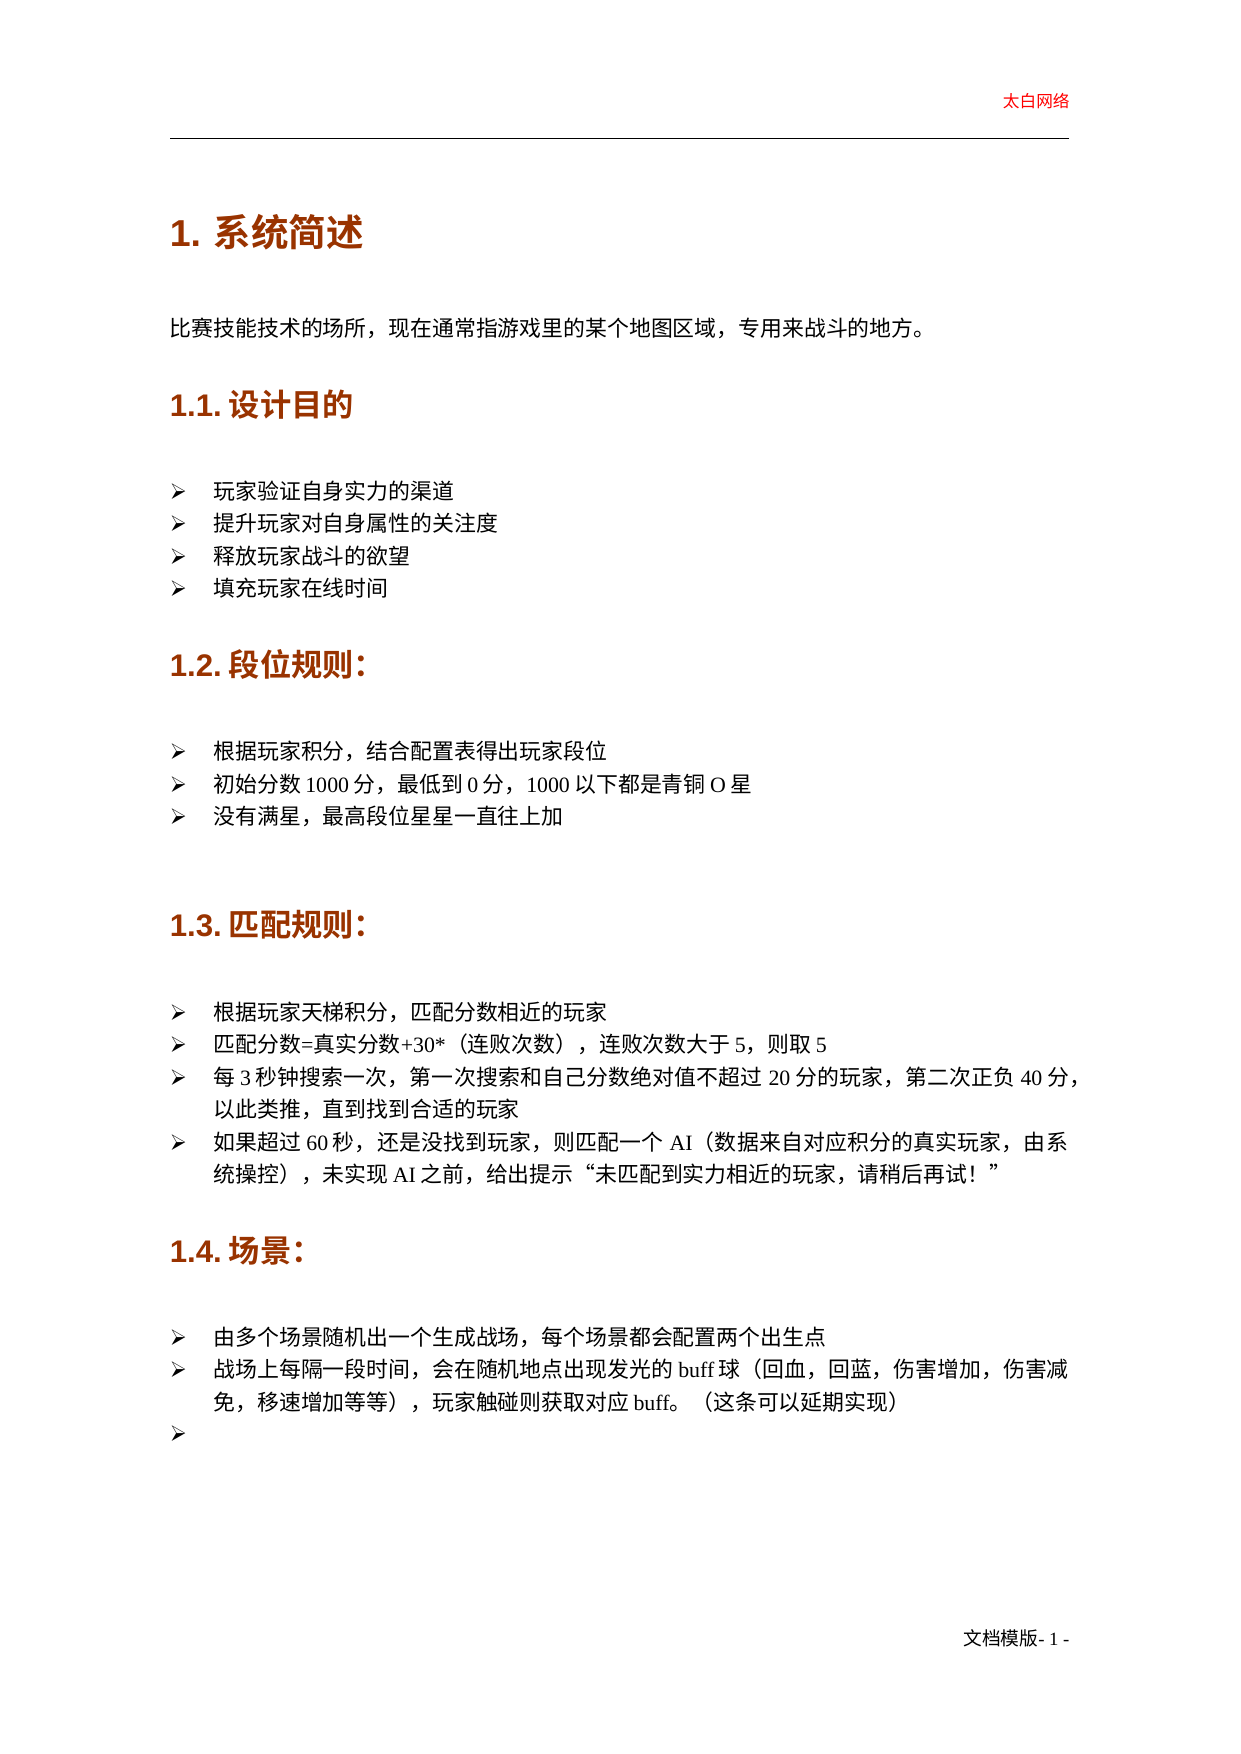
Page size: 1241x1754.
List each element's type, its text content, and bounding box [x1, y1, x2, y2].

list 初始分数1000分，最低到0分，1000以下都是青铜O星 [169, 766, 1069, 799]
list 提升玩家对自身属性的关注度 [169, 506, 1069, 538]
subtitle 场景： [169, 1216, 1069, 1281]
list 根据玩家天梯积分，匹配分数相近的玩家 [169, 994, 1069, 1027]
list 根据玩家积分，结合配置表得出玩家段位 [169, 734, 1069, 766]
subtitle 匹配规则： [169, 891, 1069, 956]
subtitle 段位规则： [169, 630, 1069, 695]
list 玩家验证自身实力的渠道 [169, 473, 1069, 506]
list 如果超过60秒，还是没找到玩家，则匹配一个AI（数据来自对应积分的真实玩家，由系统操控），未实现AI之前，给出提示“未匹配到实力相近的玩家，请稍后再试！” [169, 1124, 1069, 1189]
list 由多个场景随机出一个生成战场，每个场景都会配置两个出生点 [169, 1319, 1069, 1352]
list 没有满星，最高段位星星一直往上加 [169, 799, 1069, 831]
list 战场上每隔一段时间，会在随机地点出现发光的buff球（回血，回蓝，伤害增加，伤害减免，移速增加等等），玩家触碰则获取对应buff。（这条可以延期实现） [169, 1352, 1069, 1417]
text 比赛技能技术的场所，现在通常指游戏里的某个地图区域，专用来战斗的地方。 [169, 310, 1069, 343]
list 匹配分数=真实分数+30*（连败次数），连败次数大于5，则取5 [169, 1027, 1069, 1059]
list 填充玩家在线时间 [169, 571, 1069, 603]
list 每3秒钟搜索一次，第一次搜索和自己分数绝对值不超过20分的玩家，第二次正负40分，以此类推，直到找到合适的玩家 [169, 1059, 1069, 1124]
subtitle 系统简述 [169, 197, 1069, 262]
subtitle 设计目的 [169, 370, 1069, 435]
list 释放玩家战斗的欲望 [169, 538, 1069, 571]
